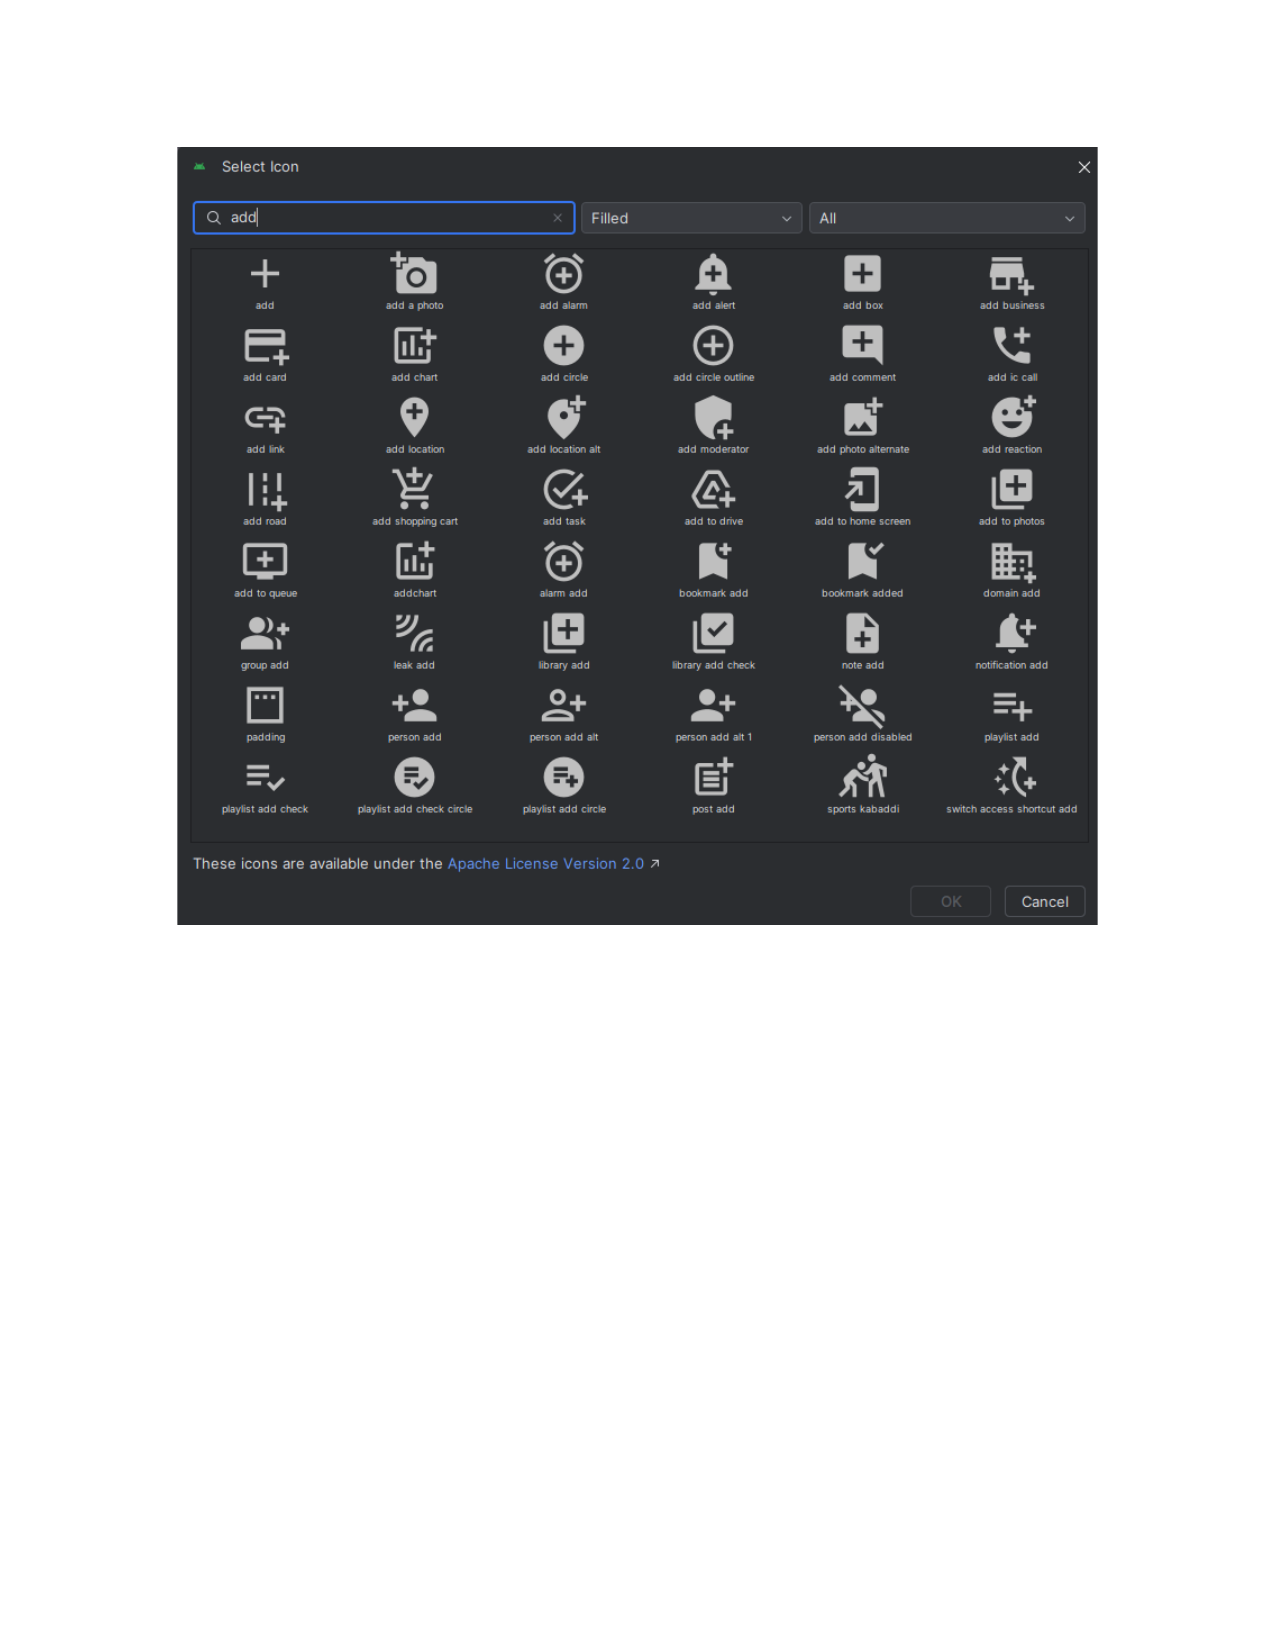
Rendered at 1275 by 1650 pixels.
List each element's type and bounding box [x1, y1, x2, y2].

picture [177, 147, 1098, 925]
